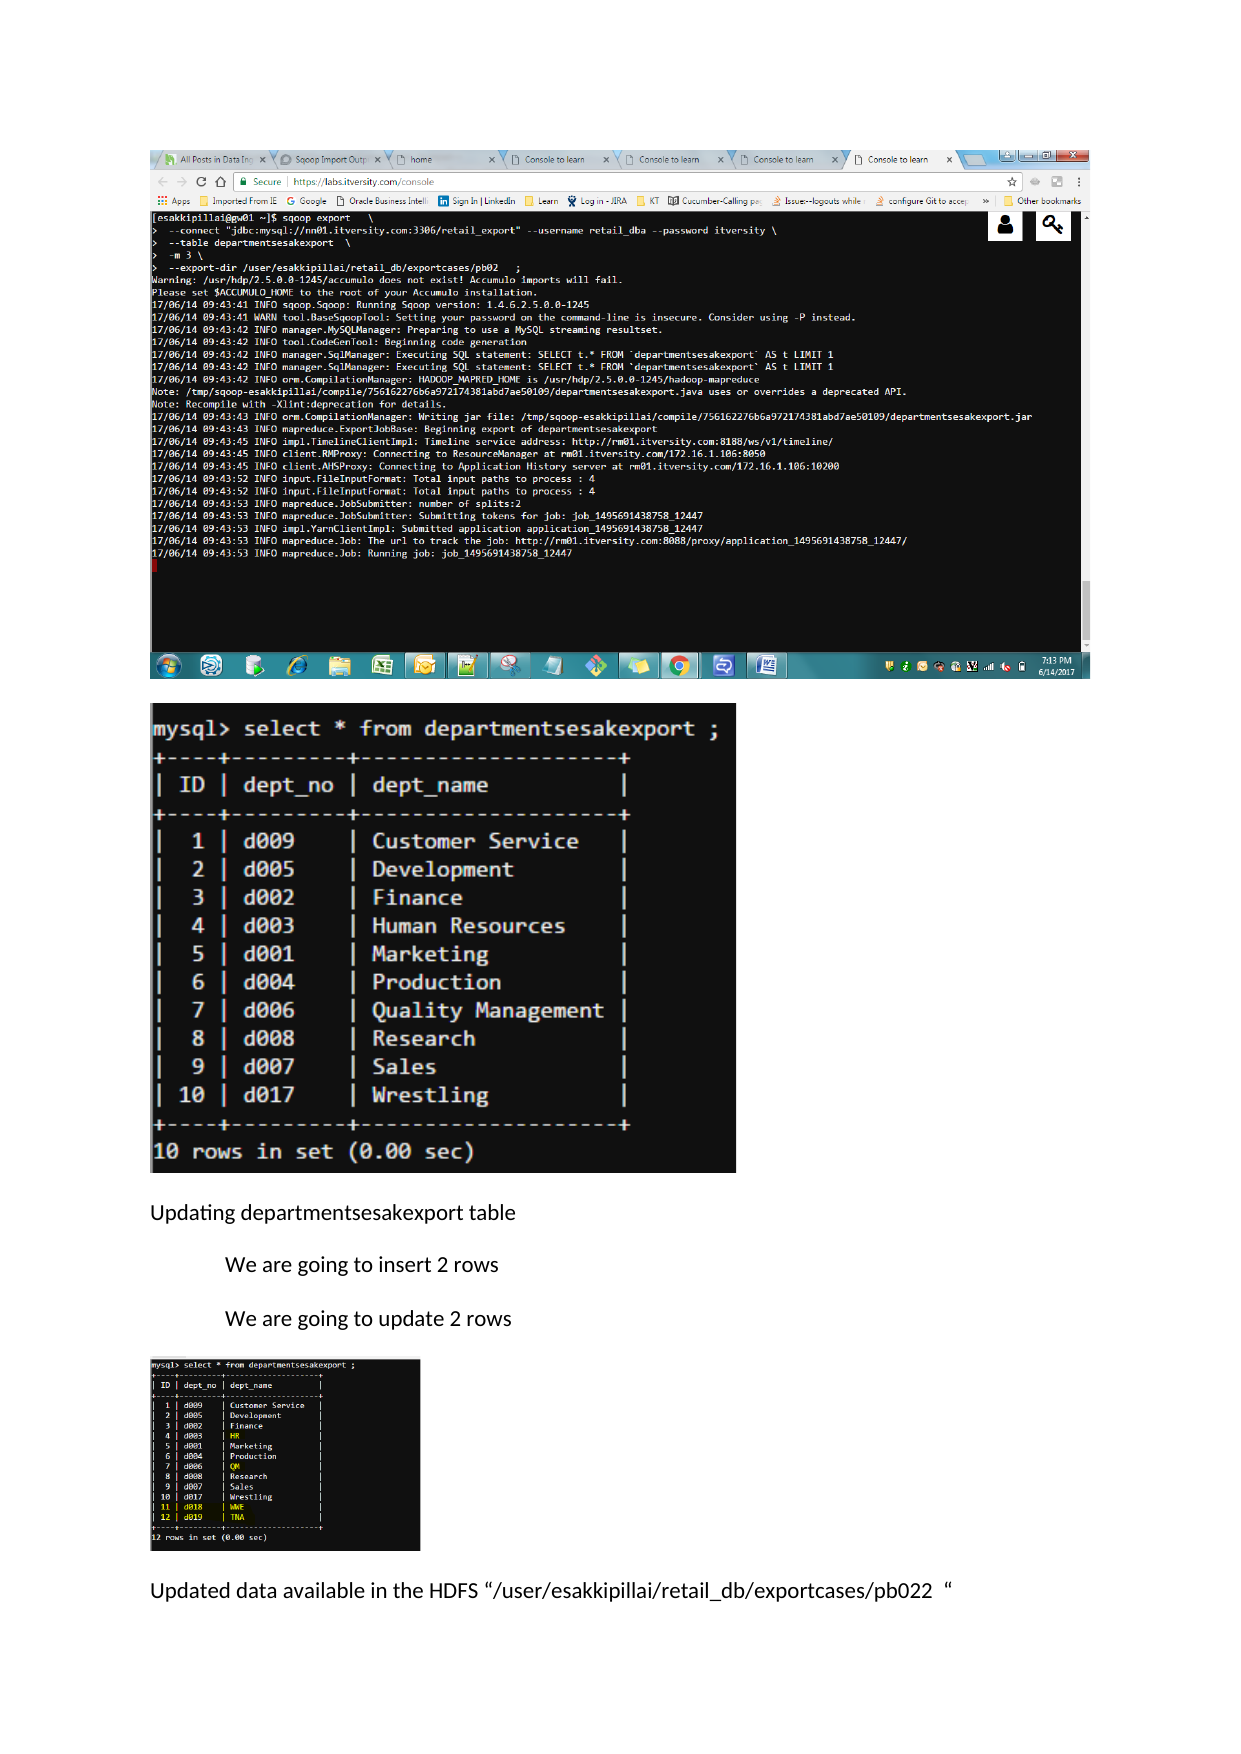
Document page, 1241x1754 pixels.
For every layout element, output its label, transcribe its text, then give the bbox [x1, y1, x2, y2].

picture [150, 703, 737, 1173]
text Updated data available in the HDFS “/user/esakkipillai/retail_db/exportcases/pb022 “ [150, 1576, 1090, 1604]
text We are going to update 2 rows [150, 1304, 1090, 1332]
text Updating departmentsesakexport table [150, 1198, 1090, 1226]
picture [150, 1356, 421, 1551]
picture [150, 150, 1091, 679]
text We are going to insert 2 rows [150, 1251, 1090, 1279]
